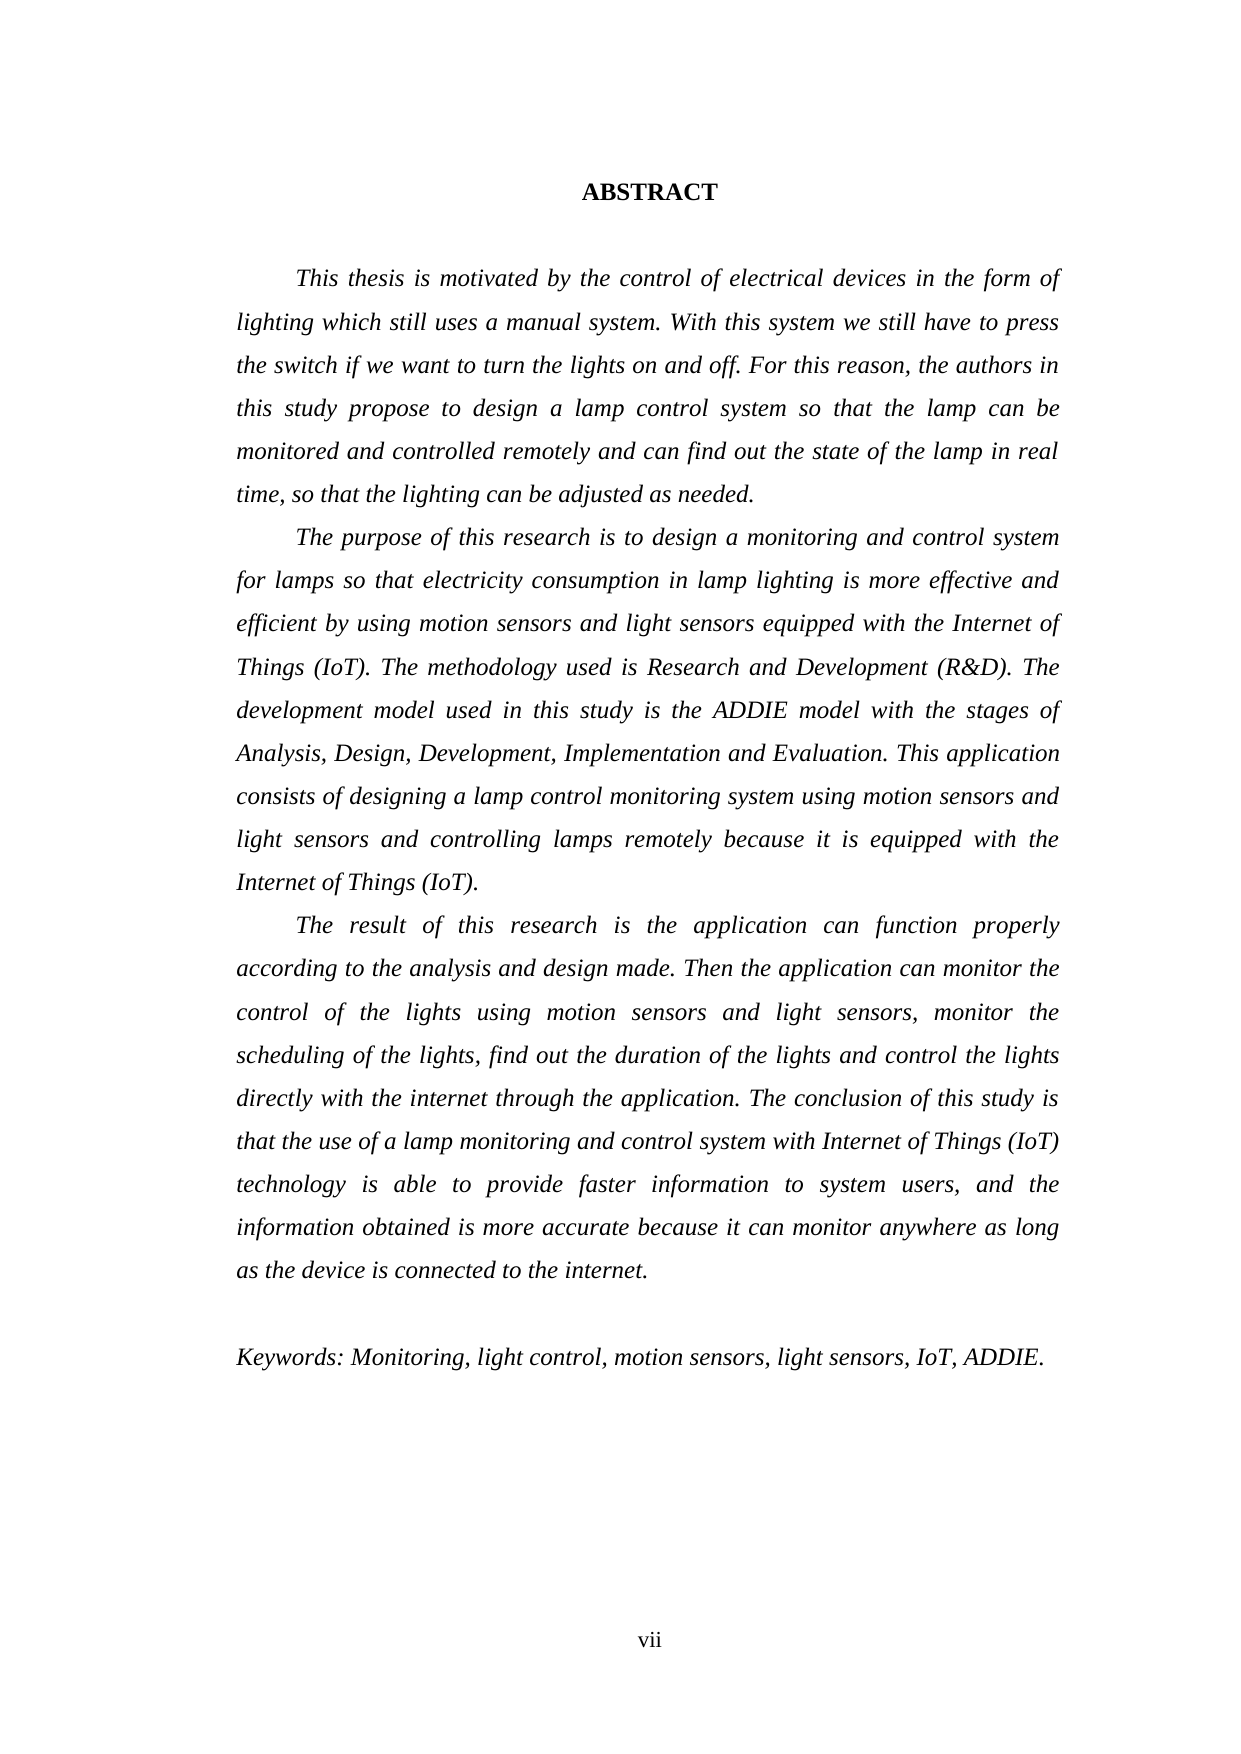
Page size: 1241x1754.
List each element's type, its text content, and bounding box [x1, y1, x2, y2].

text This thesis is motivated by the control of electrical devices in the form of lighting which still uses a manual system. With this system we still have to press the switch if we want to turn the lights on and off. For this reason, the authors in this study propose to design a lamp control system so that the lamp can be monitored and controlled remotely and can find out the state of the lamp in real time, so that the lighting can be adjusted as needed. [236, 263, 1063, 508]
text ABSTRACT [236, 177, 1063, 206]
text Keywords: Monitoring, light control, motion sensors, light sensors, IoT, ADDIE. [236, 1342, 1063, 1370]
text The result of this research is the application can function properly according to the analysis and design made. Then the application can monitor the control of the lights using motion sensors and light sensors, monitor the scheduling of the lights, find out the duration of the lights and control the lights directly with the internet through the application. The conclusion of this study is that the use of a lamp monitoring and control system with Internet of Things (IoT) technology is able to provide faster information to system users, and the information obtained is more accurate because it can monitor anywhere as long as the device is connected to the internet. [236, 910, 1063, 1284]
text The purpose of this research is to design a monitoring and control system for lamps so that electricity consumption in lamp lighting is more effective and efficient by using motion sensors and light sensors equipped with the Internet of Things (IoT). The methodology used is Research and Development (R&D). The development model used in this study is the ADDIE model with the stages of Analysis, Design, Development, Implementation and Evaluation. This application consists of designing a lamp control monitoring system using motion sensors and light sensors and controlling lamps remotely because it is equipped with the Internet of Things (IoT). [236, 522, 1063, 896]
